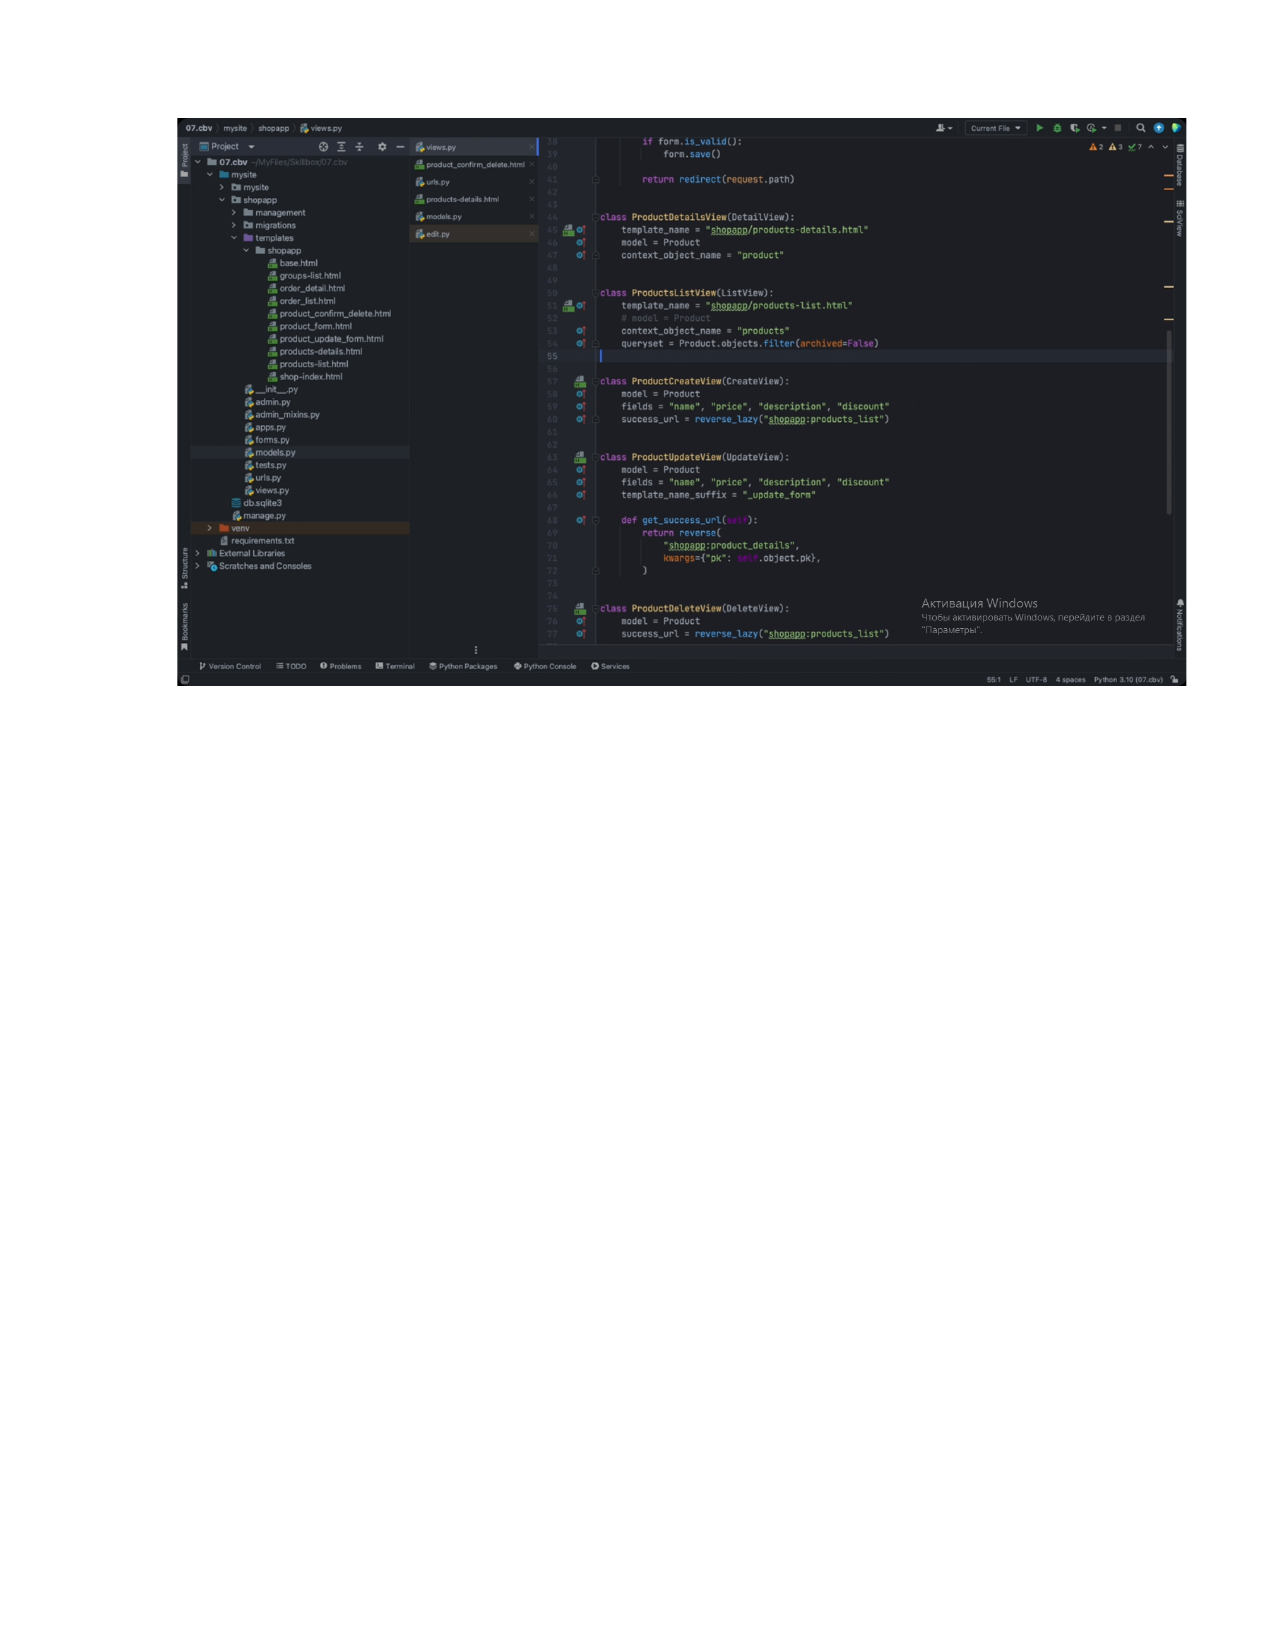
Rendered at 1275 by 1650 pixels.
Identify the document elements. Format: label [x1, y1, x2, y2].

picture [177, 118, 1187, 686]
